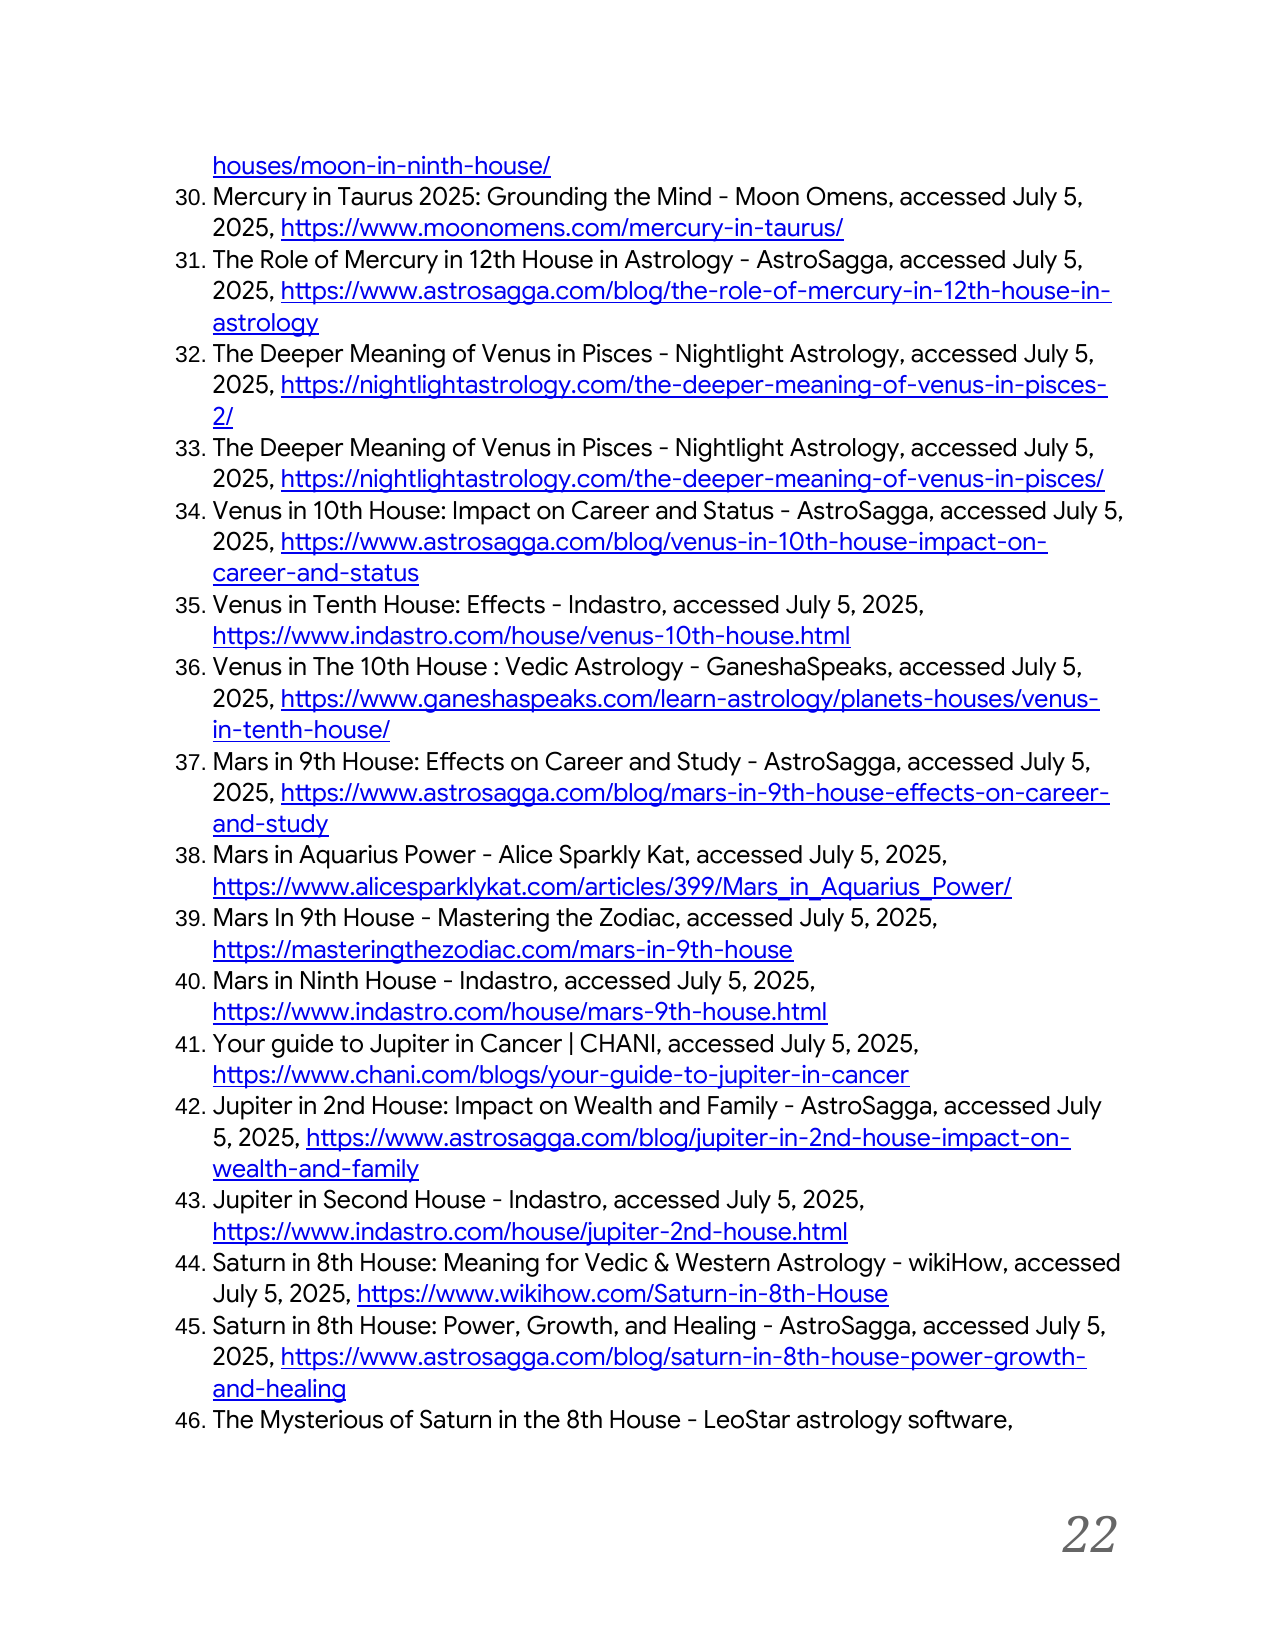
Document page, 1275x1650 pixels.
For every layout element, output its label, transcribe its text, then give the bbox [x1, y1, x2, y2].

list Saturn in 8th House: Power, Growth, and Healing - AstroSagga, accessed July 5, 2025, https://www.astrosagga.com/blog/saturn-in-8th-house-power-growth-and-healing [175, 1310, 1125, 1404]
list The Deeper Meaning of Venus in Pisces - Nightlight Astrology, accessed July 5, 2025, https://nightlightastrology.com/the-deeper-meaning-of-venus-in-pisces-2/ [175, 338, 1125, 432]
list Mars in Ninth House - Indastro, accessed July 5, 2025, https://www.indastro.com/house/mars-9th-house.html [175, 965, 1125, 1028]
list Jupiter in Second House - Indastro, accessed July 5, 2025, https://www.indastro.com/house/jupiter-2nd-house.html [175, 1185, 1125, 1247]
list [175, 1404, 1125, 1436]
list Mars In 9th House - Mastering the Zodiac, accessed July 5, 2025, https://masteringthezodiac.com/mars-in-9th-house [175, 902, 1125, 965]
list Your guide to Jupiter in Cancer | CHANI, accessed July 5, 2025, https://www.chani.com/blogs/your-guide-to-jupiter-in-cancer [175, 1028, 1125, 1091]
list Jupiter in 2nd House: Impact on Wealth and Family - AstroSagga, accessed July 5, 2025, https://www.astrosagga.com/blog/jupiter-in-2nd-house-impact-on-wealth-and-family [175, 1091, 1125, 1185]
list Venus in 10th House: Impact on Career and Status - AstroSagga, accessed July 5, 2025, https://www.astrosagga.com/blog/venus-in-10th-house-impact-on-career-and-status [175, 495, 1125, 589]
list The Role of Mercury in 12th House in Astrology - AstroSagga, accessed July 5, 2025, https://www.astrosagga.com/blog/the-role-of-mercury-in-12th-house-in-astrology [175, 244, 1125, 338]
list Saturn in 8th House: Meaning for Vedic & Western Astrology - wikiHow, accessed July 5, 2025, https://www.wikihow.com/Saturn-in-8th-House [175, 1247, 1125, 1310]
list Venus in Tenth House: Effects - Indastro, accessed July 5, 2025, https://www.indastro.com/house/venus-10th-house.html [175, 589, 1125, 652]
list Mercury in Taurus 2025: Grounding the Mind - Moon Omens, accessed July 5, 2025, https://www.moonomens.com/mercury-in-taurus/ [175, 181, 1125, 244]
list Mars in Aquarius Power - Alice Sparkly Kat, accessed July 5, 2025, https://www.alicesparklykat.com/articles/399/Mars_in_Aquarius_Power/ [175, 840, 1125, 902]
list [175, 150, 1125, 181]
list Mars in 9th House: Effects on Career and Study - AstroSagga, accessed July 5, 2025, https://www.astrosagga.com/blog/mars-in-9th-house-effects-on-career-and-study [175, 746, 1125, 840]
list The Deeper Meaning of Venus in Pisces - Nightlight Astrology, accessed July 5, 2025, https://nightlightastrology.com/the-deeper-meaning-of-venus-in-pisces/ [175, 432, 1125, 495]
list Venus in The 10th House : Vedic Astrology - GaneshaSpeaks, accessed July 5, 2025, https://www.ganeshaspeaks.com/learn-astrology/planets-houses/venus-in-tenth-house/ [175, 652, 1125, 746]
